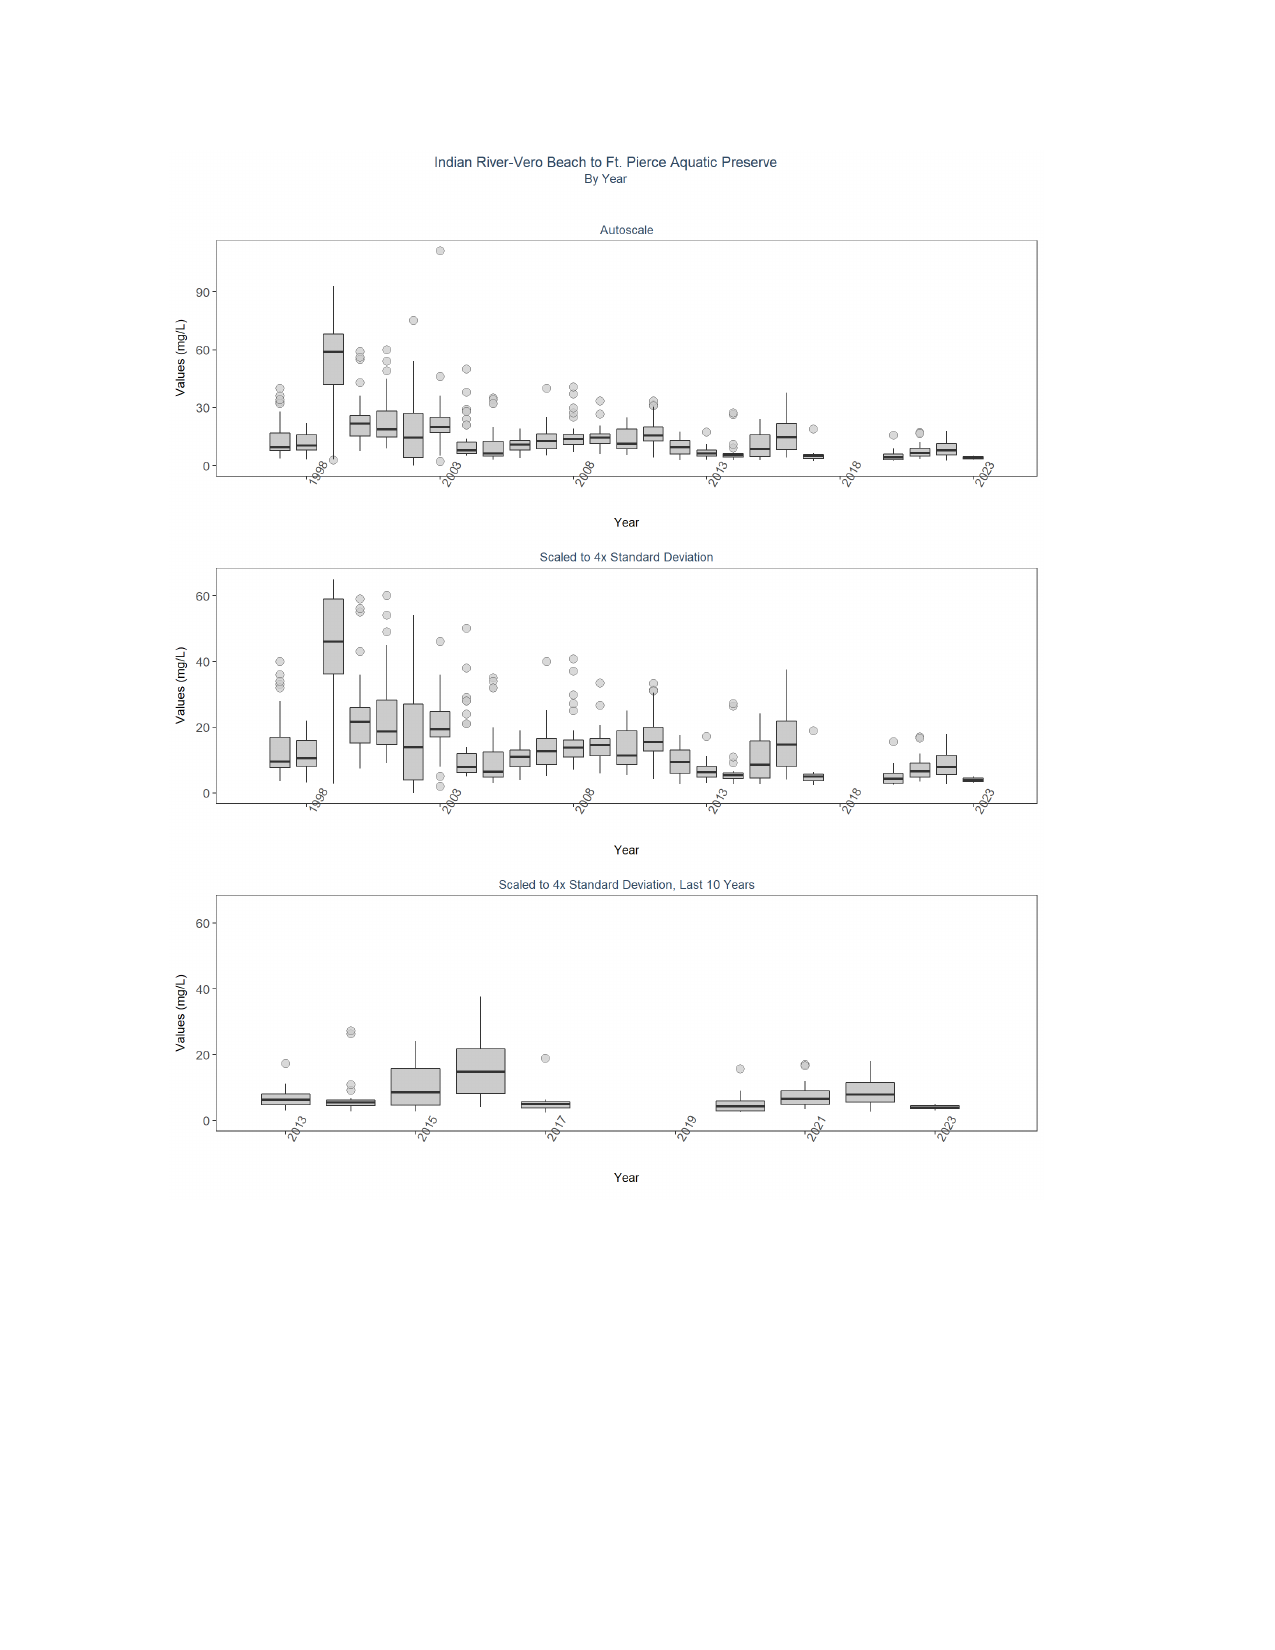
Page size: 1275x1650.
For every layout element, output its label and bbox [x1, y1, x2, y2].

picture [168, 150, 1044, 1200]
